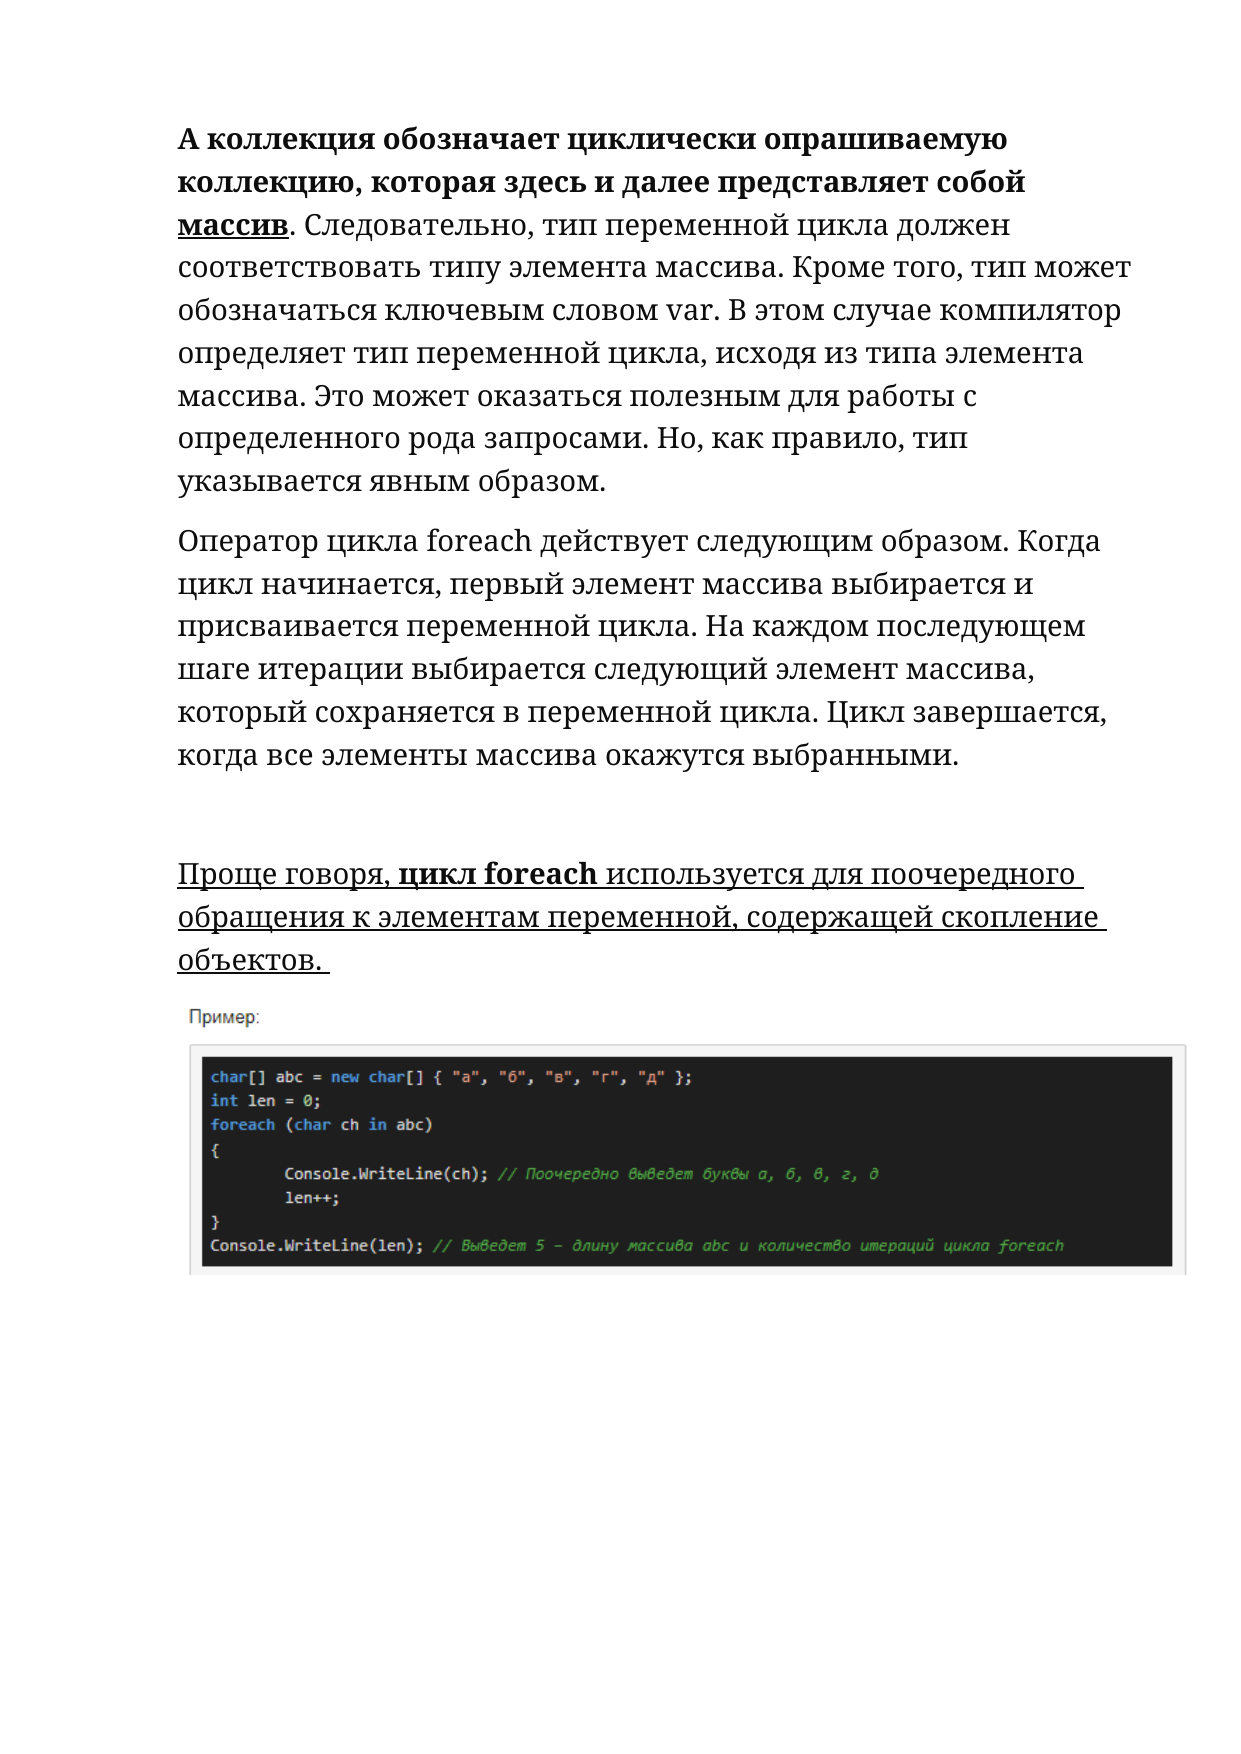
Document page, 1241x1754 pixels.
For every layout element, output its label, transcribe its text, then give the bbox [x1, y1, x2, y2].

text Проще говоря, цикл foreach используется для поочередного обращения к элементам переменной, содержащей скопление объектов. [177, 853, 1152, 978]
text Оператор цикла foreach действует следующим образом. Когда цикл начинается, первый элемент массива выбирается и присваивается переменной цикла. На каждом последующем шаге итерации выбирается следующий элемент массива, который сохраняется в переменной цикла. Цикл завершается, когда все элементы массива окажутся выбранными. [177, 520, 1152, 774]
text А коллекция обозначает циклически опрашиваемую коллекцию, которая здесь и далее представляет собой массив. Следовательно, тип переменной цикла должен соответствовать типу элемента массива. Кроме того, тип может обозначаться ключевым словом var. В этом случае компилятор определяет тип переменной цикла, исходя из типа элемента массива. Это может оказаться полезным для работы с определенного рода запросами. Но, как правило, тип указывается явным образом. [177, 118, 1152, 500]
picture [177, 998, 1195, 1275]
